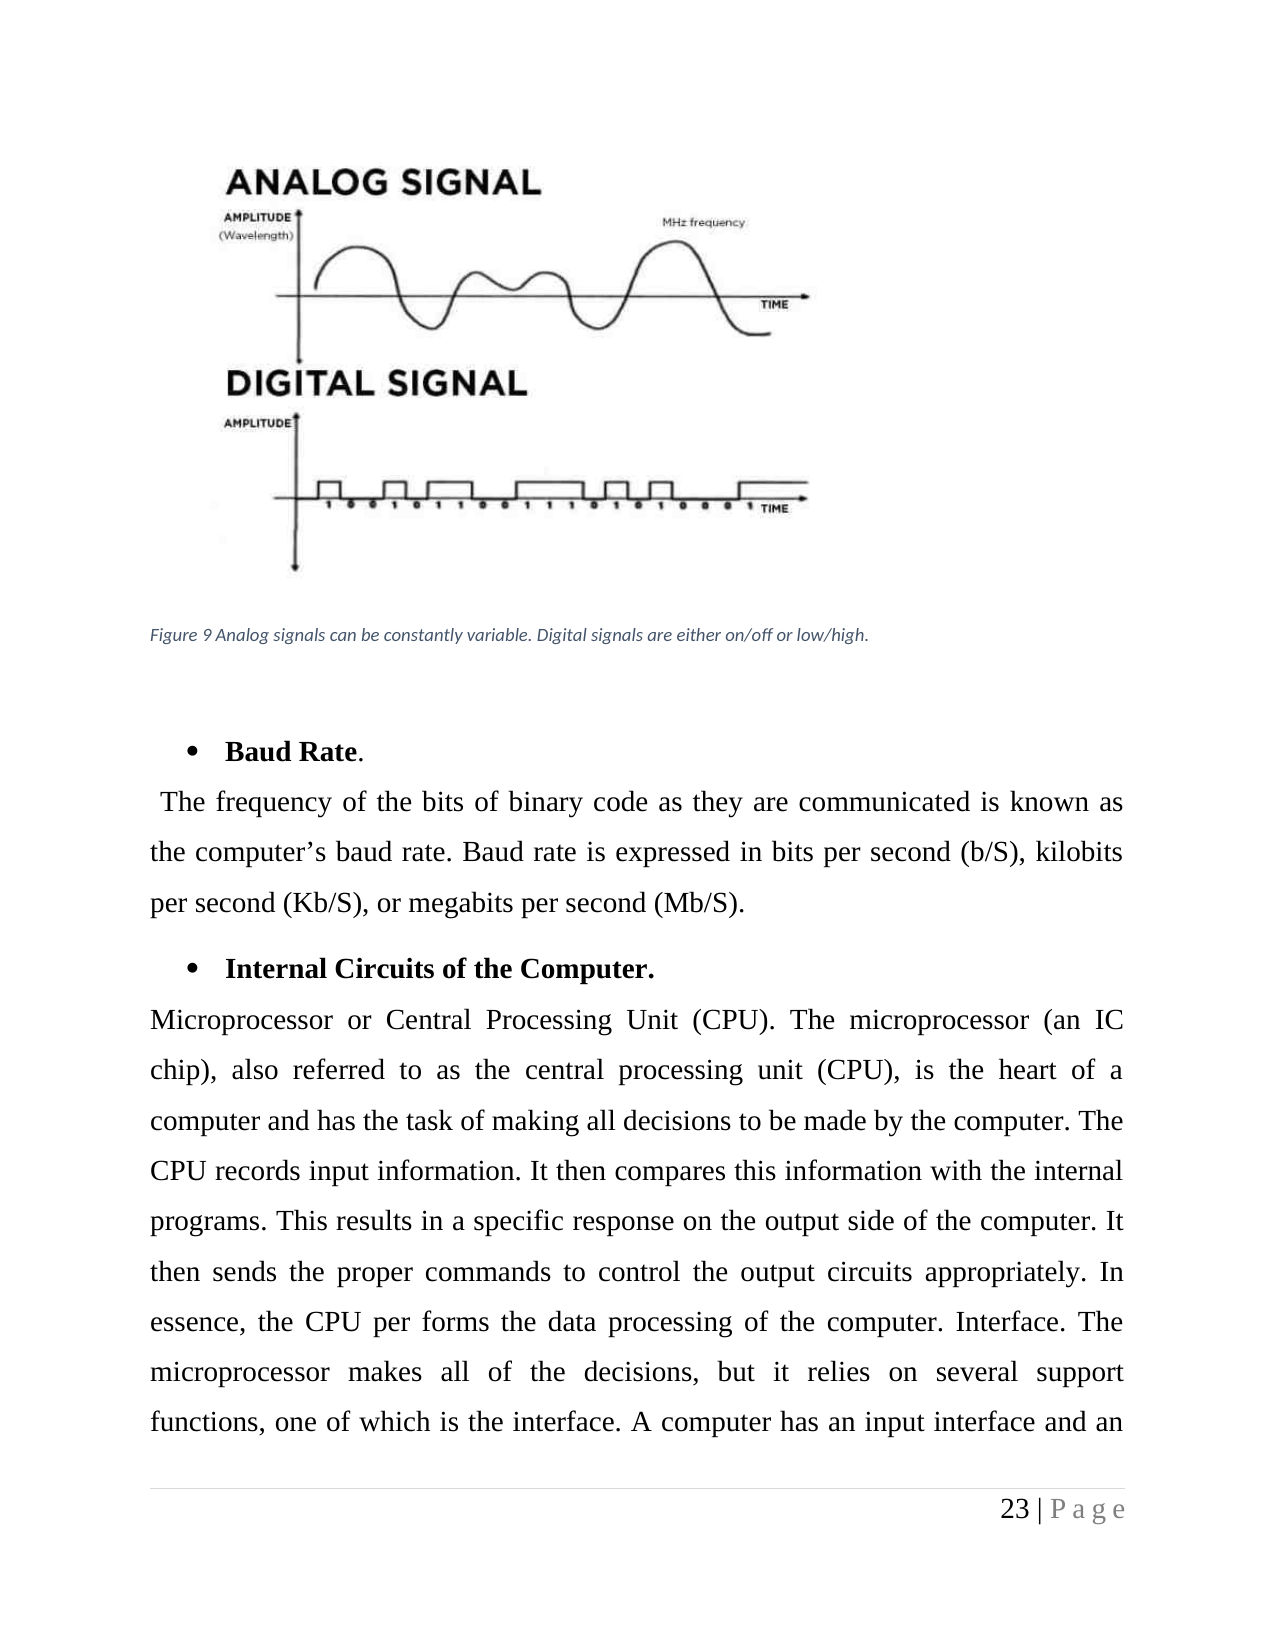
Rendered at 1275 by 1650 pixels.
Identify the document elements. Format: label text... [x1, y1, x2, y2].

picture [150, 150, 895, 590]
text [150, 1002, 1125, 1438]
list Baud Rate. [187, 734, 1125, 767]
text Figure 9 Analog signals can be constantly variable. Digital signals are either on/off or low/high. [150, 623, 1125, 646]
list Internal Circuits of the Computer. [187, 952, 1125, 985]
text The frequency of the bits of binary code as they are communicated is known as the computer’s baud rate. Baud rate is expressed in bits per second (b/S), kilobits per second (Kb/S), or megabits per second (Mb/S). [150, 784, 1125, 918]
